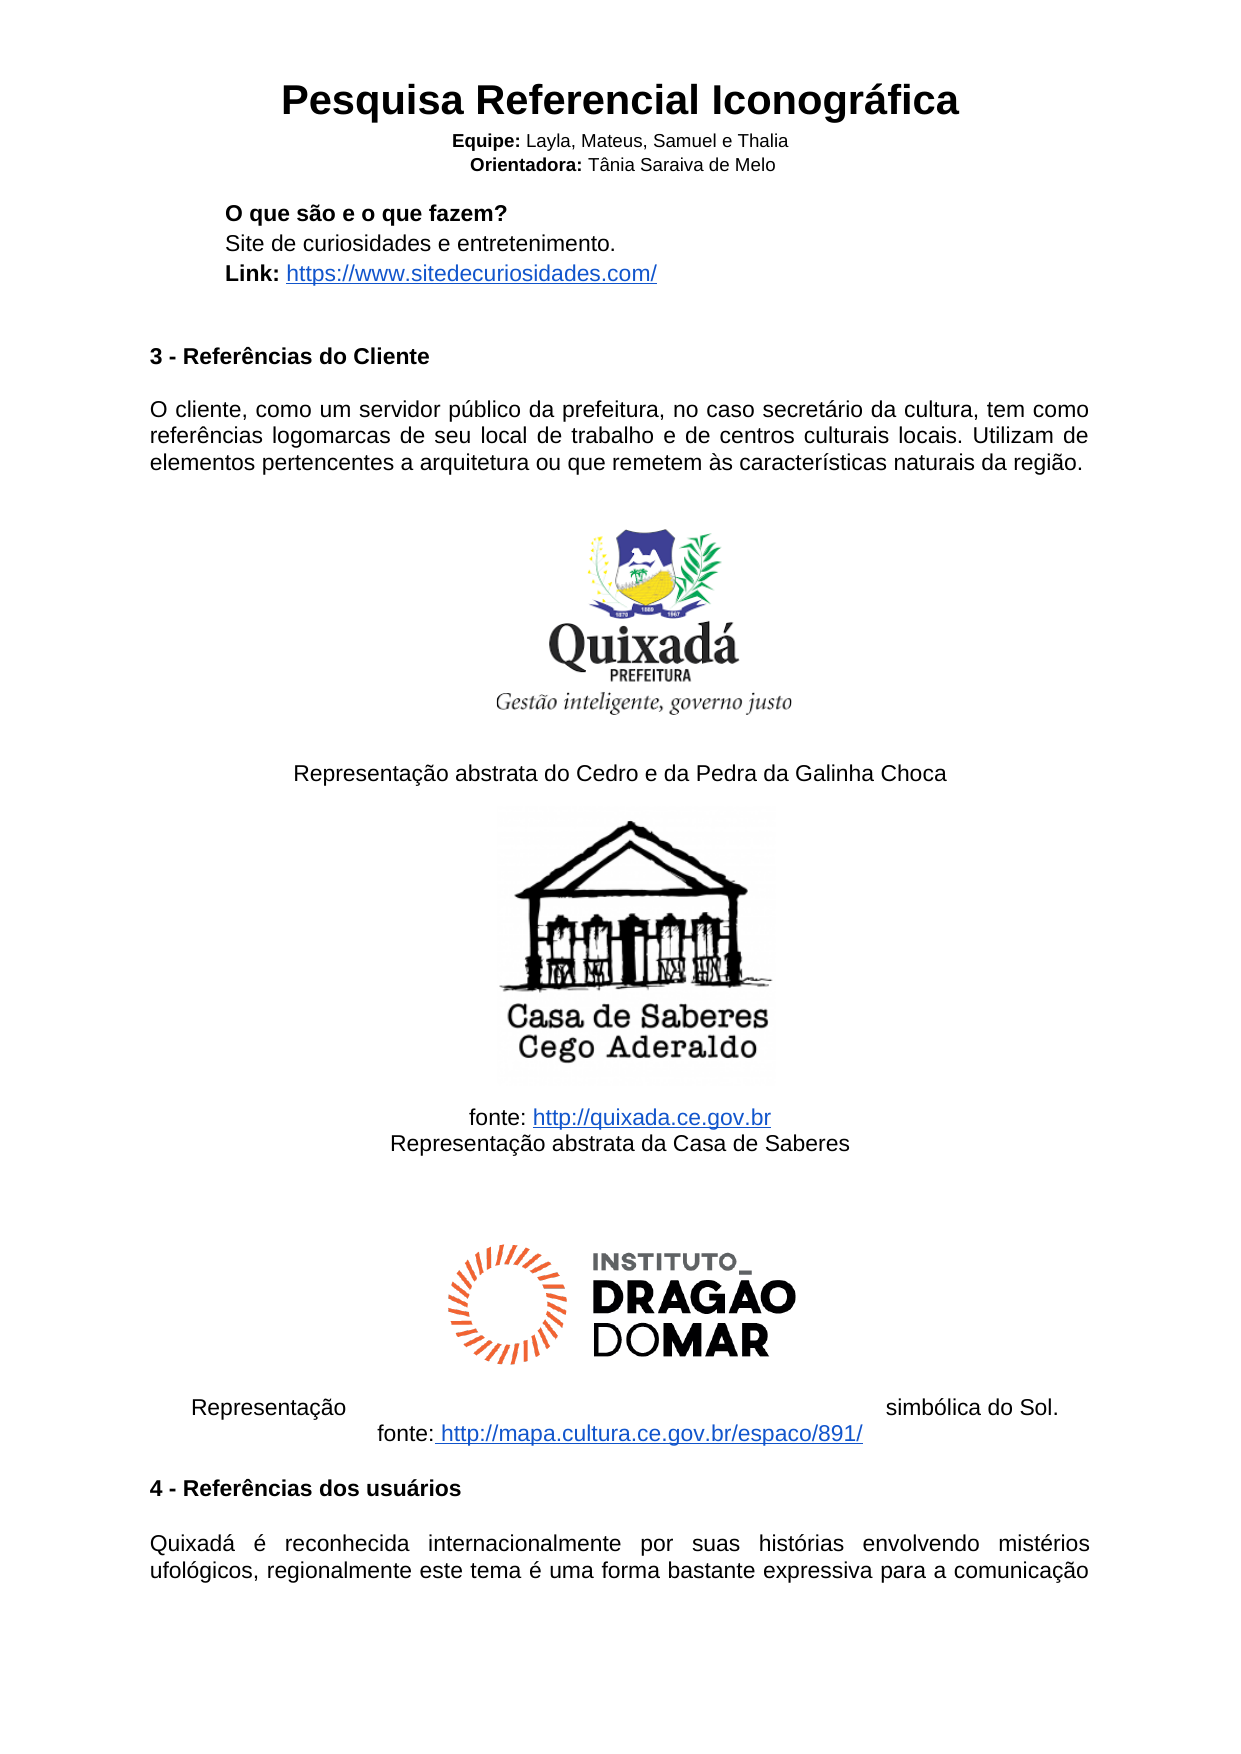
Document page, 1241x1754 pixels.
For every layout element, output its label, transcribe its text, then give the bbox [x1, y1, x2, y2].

text fonte: http://mapa.cultura.ce.gov.br/espaco/891/ [149, 1420, 1090, 1447]
text Representação simbólica do Sol. [149, 1394, 1090, 1420]
text 4 - Referências dos usuários [149, 1475, 1090, 1502]
text Representação abstrata da Casa de Saberes [149, 1130, 1090, 1157]
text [149, 1530, 1090, 1583]
text fonte: http://quixada.ce.gov.br [149, 786, 1090, 1130]
text Site de curiosidades e entretenimento. [225, 230, 1090, 256]
text O cliente, como um servidor público da prefeitura, no caso secretário da cultura, tem como referências logomarcas de seu local de trabalho e de centros culturais locais. Utilizam de elementos pertencentes a arquitetura ou que remetem às características naturais da região. [149, 396, 1090, 475]
text Link: https://www.sitedecuriosidades.com/ [225, 260, 1090, 287]
text 3 - Referências do Cliente [149, 343, 1090, 369]
picture [496, 806, 776, 1086]
picture [406, 1223, 836, 1385]
picture [496, 529, 792, 715]
text O que são e o que fazem? [150, 200, 1090, 226]
text Representação abstrata do Cedro e da Pedra da Galinha Choca [149, 759, 1090, 786]
